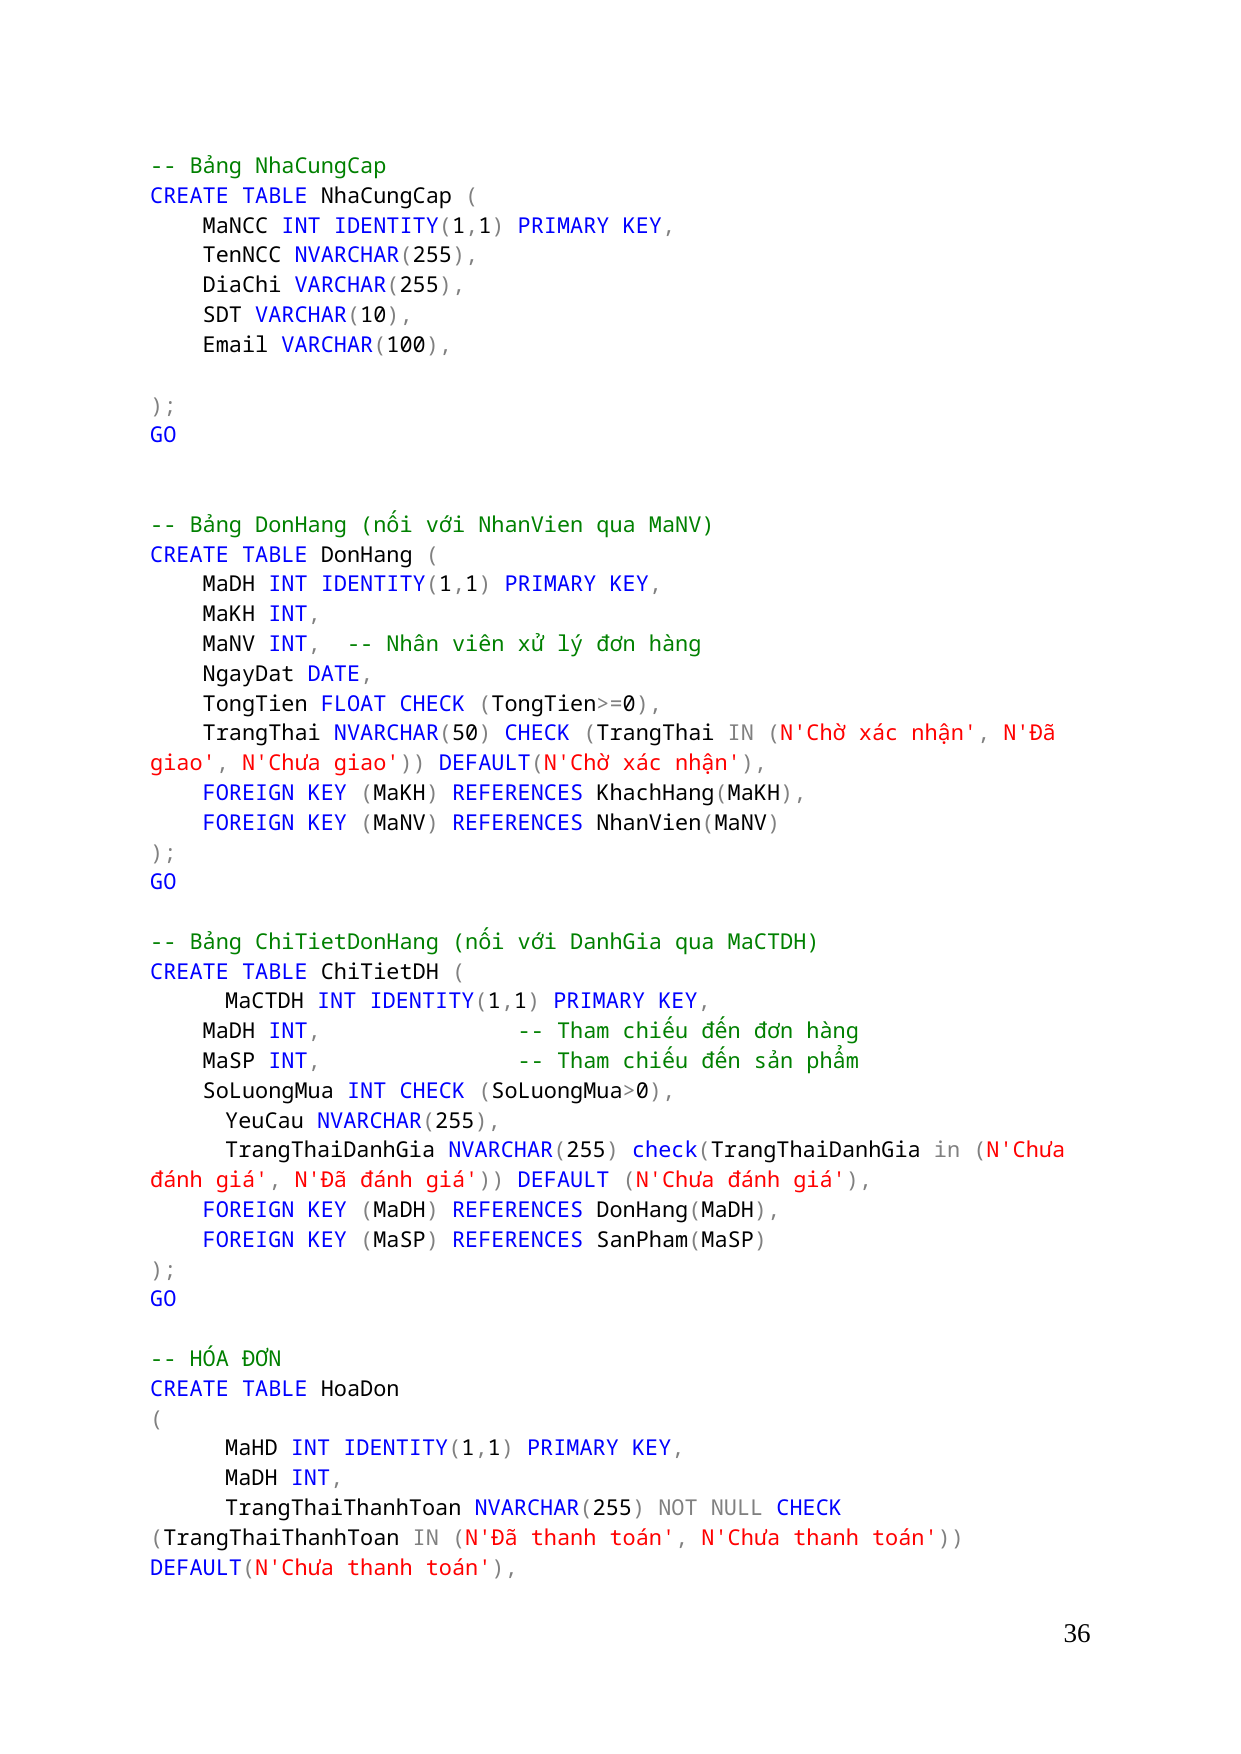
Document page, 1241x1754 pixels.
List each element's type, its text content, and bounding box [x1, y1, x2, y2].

text -- HÓA ĐƠN [150, 1343, 1090, 1373]
text FOREIGN KEY (MaSP) REFERENCES SanPham(MaSP) [150, 1224, 1090, 1254]
text YeuCau NVARCHAR(255), [150, 1105, 1090, 1134]
text DiaChi VARCHAR(255), [150, 269, 1090, 299]
text TongTien FLOAT CHECK (TongTien>=0), [150, 688, 1090, 717]
text TenNCC NVARCHAR(255), [150, 239, 1090, 269]
text GO [150, 419, 1090, 449]
text MaDH INT IDENTITY(1,1) PRIMARY KEY, [150, 568, 1090, 598]
text TrangThaiDanhGia NVARCHAR(255) check(TrangThaiDanhGia in (N'Chưa đánh giá', N'Đã đánh giá')) DEFAULT (N'Chưa đánh giá'), [150, 1134, 1090, 1194]
text SDT VARCHAR(10), [150, 299, 1090, 329]
text TrangThai NVARCHAR(50) CHECK (TrangThai IN (N'Chờ xác nhận', N'Đã giao', N'Chưa giao')) DEFAULT(N'Chờ xác nhận'), [150, 717, 1090, 777]
text CREATE TABLE HoaDon [150, 1373, 1090, 1403]
text NgayDat DATE, [150, 658, 1090, 688]
text GO [150, 1283, 1090, 1313]
text MaKH INT, [150, 598, 1090, 628]
text FOREIGN KEY (MaNV) REFERENCES NhanVien(MaNV) [150, 807, 1090, 837]
text ); [150, 390, 1090, 419]
text -- Bảng NhaCungCap [150, 150, 1090, 180]
text SoLuongMua INT CHECK (SoLuongMua>0), [150, 1075, 1090, 1105]
text MaNV INT, -- Nhân viên xử lý đơn hàng [150, 628, 1090, 658]
text CREATE TABLE DonHang ( [150, 539, 1090, 568]
text MaCTDH INT IDENTITY(1,1) PRIMARY KEY, [150, 986, 1090, 1015]
text ( [150, 1403, 1090, 1432]
text ); [150, 837, 1090, 866]
text -- Bảng ChiTietDonHang (nối với DanhGia qua MaCTDH) [150, 926, 1090, 956]
text MaSP INT, -- Tham chiếu đến sản phẩm [150, 1045, 1090, 1075]
text MaDH INT, [150, 1462, 1090, 1492]
text MaHD INT IDENTITY(1,1) PRIMARY KEY, [150, 1432, 1090, 1462]
text MaNCC INT IDENTITY(1,1) PRIMARY KEY, [150, 209, 1090, 239]
text CREATE TABLE ChiTietDH ( [150, 956, 1090, 986]
text GO [150, 866, 1090, 896]
text CREATE TABLE NhaCungCap ( [150, 180, 1090, 209]
text FOREIGN KEY (MaDH) REFERENCES DonHang(MaDH), [150, 1194, 1090, 1224]
text -- Bảng DonHang (nối với NhanVien qua MaNV) [150, 509, 1090, 539]
text ); [150, 1254, 1090, 1283]
text TrangThaiThanhToan NVARCHAR(255) NOT NULL CHECK (TrangThaiThanhToan IN (N'Đã thanh toán', N'Chưa thanh toán')) DEFAULT(N'Chưa thanh toán'), [150, 1492, 1090, 1581]
text Email VARCHAR(100), [150, 329, 1090, 358]
text FOREIGN KEY (MaKH) REFERENCES KhachHang(MaKH), [150, 777, 1090, 807]
text MaDH INT, -- Tham chiếu đến đơn hàng [150, 1015, 1090, 1045]
